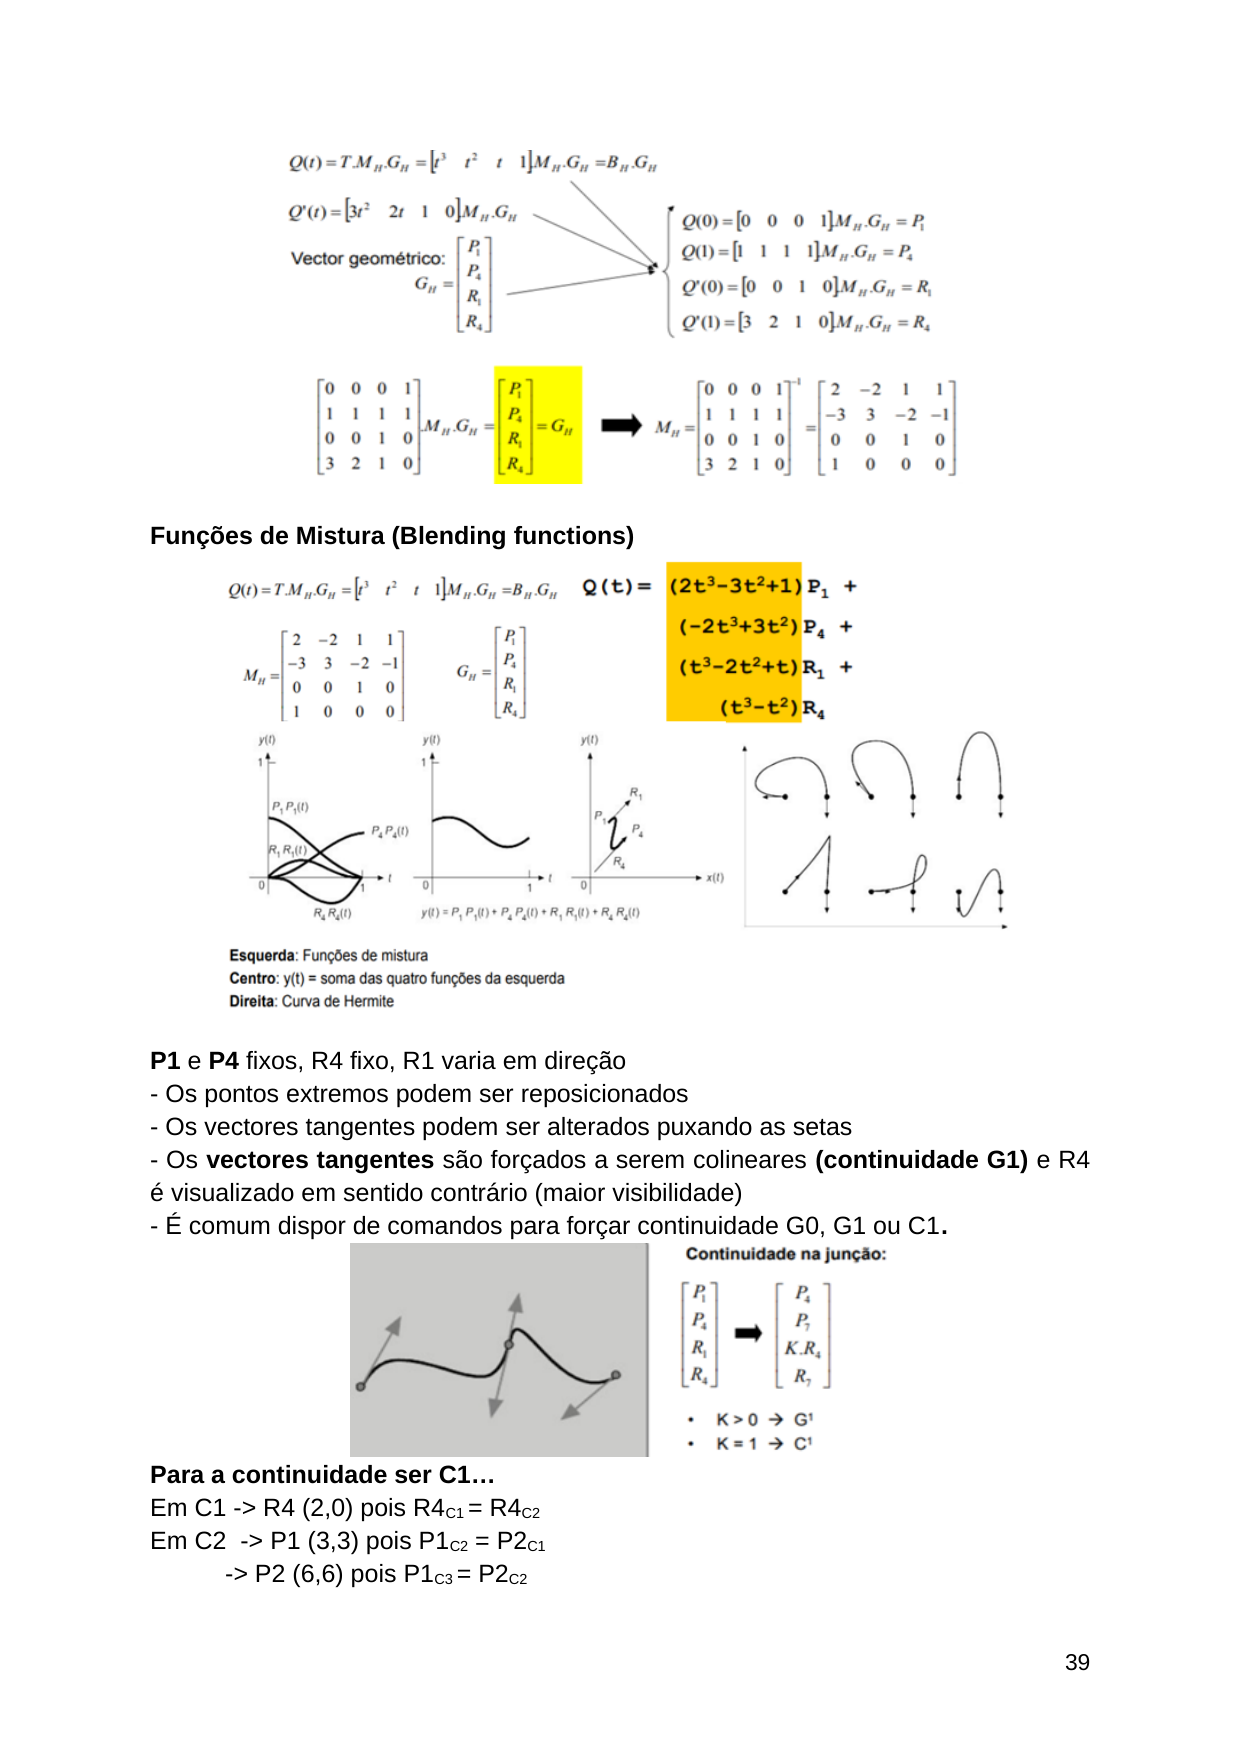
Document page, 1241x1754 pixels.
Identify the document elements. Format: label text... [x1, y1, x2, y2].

text P1 e P4 fixos, R4 fixo, R1 varia em direção [150, 1046, 1090, 1074]
text - Os vectores tangentes são forçados a serem colineares (continuidade G1) e R4 é visualizado em sentido contrário (maior visibilidade) [150, 1145, 1090, 1206]
picture [283, 150, 963, 484]
picture [350, 1243, 890, 1457]
text - É comum dispor de comandos para forçar continuidade G0, G1 ou C1. [150, 1211, 1090, 1239]
text - Os pontos extremos podem ser reposicionados [150, 1079, 1090, 1107]
text Em C2 -> P1 (3,3) pois P1C2 = P2C1 [150, 1526, 1090, 1555]
text Funções de Mistura (Blending functions) [150, 521, 1090, 549]
text -> P2 (6,6) pois P1C3 = P2C2 [150, 1559, 1090, 1588]
text - Os vectores tangentes podem ser alterados puxando as setas [150, 1112, 1090, 1140]
picture [224, 553, 1023, 1012]
text Para a continuidade ser C1… [150, 1460, 1090, 1489]
text Em C1 -> R4 (2,0) pois R4C1 = R4C2 [150, 1493, 1090, 1522]
